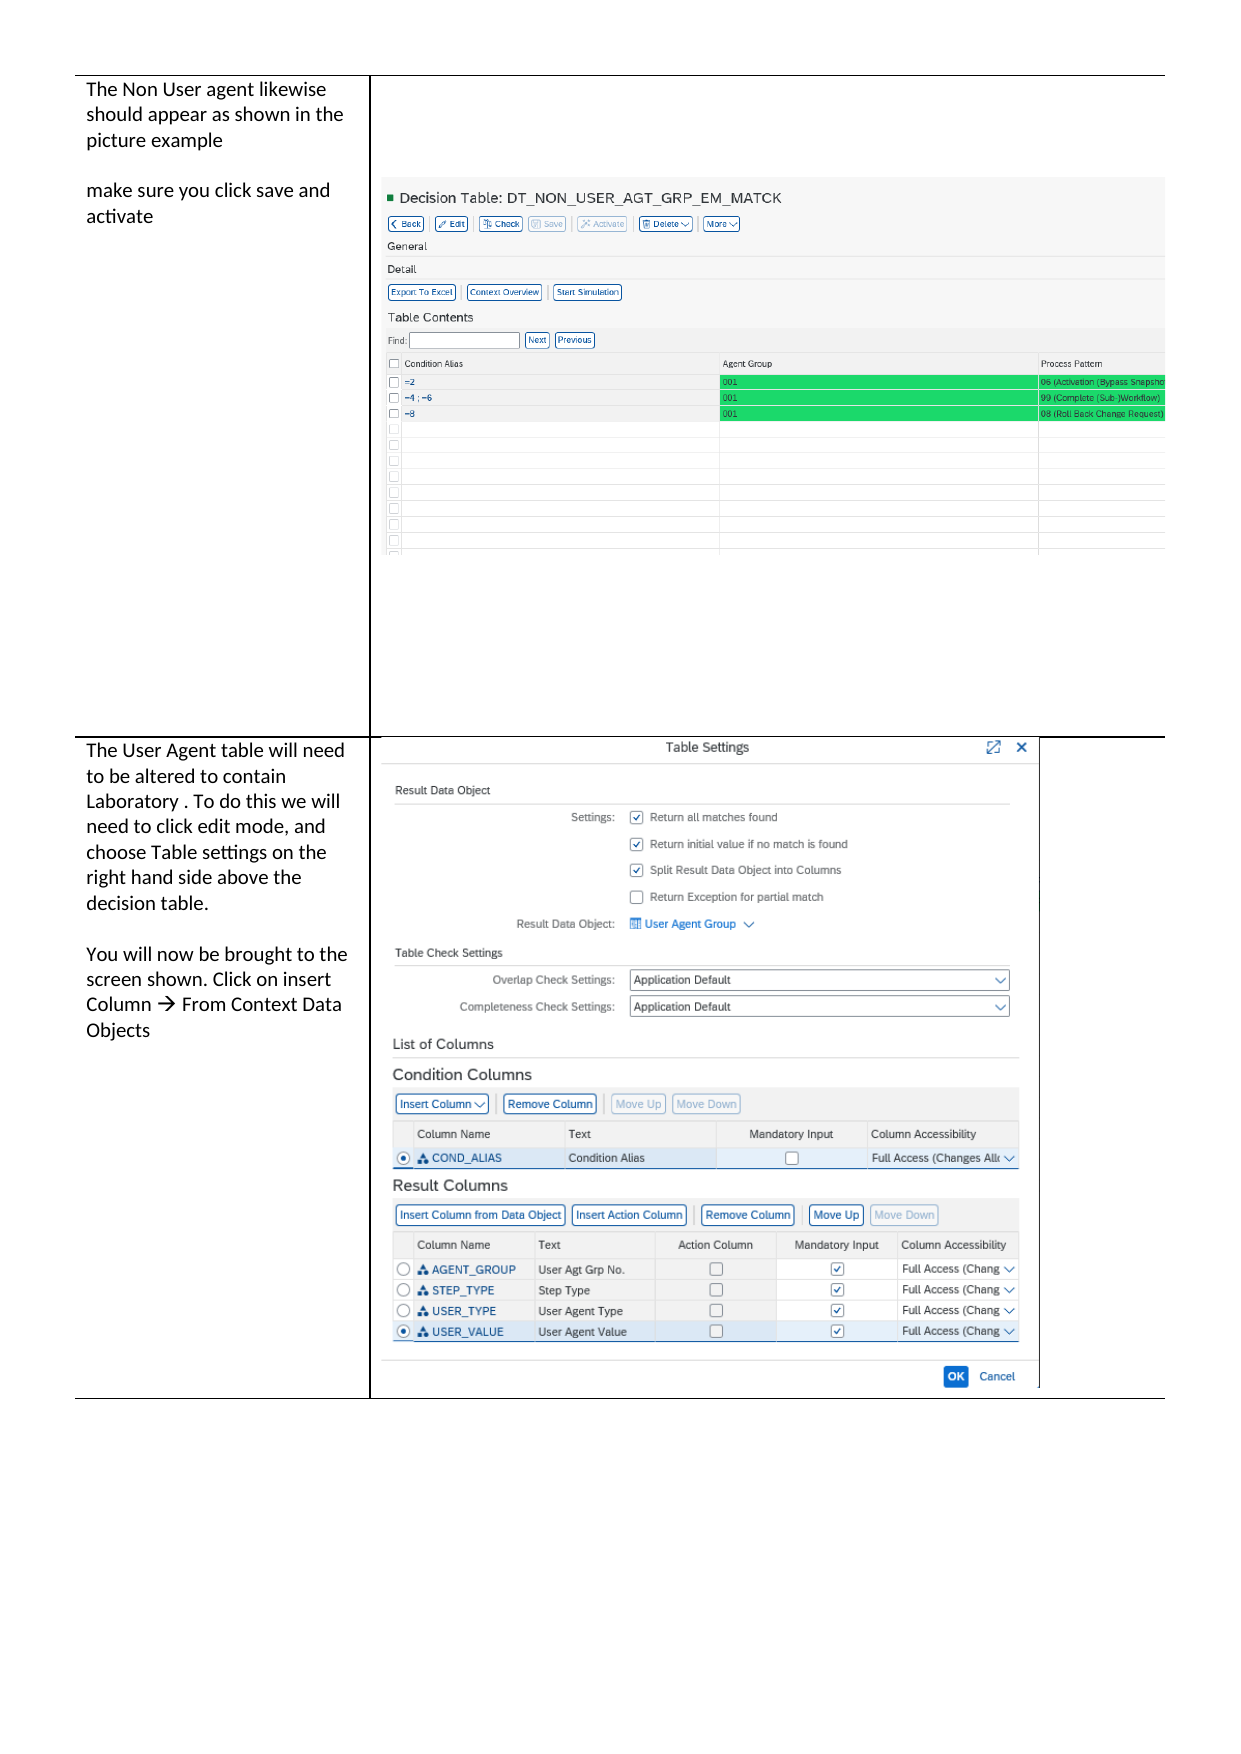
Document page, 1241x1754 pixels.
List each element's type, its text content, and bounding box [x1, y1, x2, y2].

table_cell [371, 738, 1165, 1398]
table_cell The Non User agent likewise should appear as shown in the picture example make sure you click save and activate [75, 76, 369, 736]
table_cell [371, 76, 1165, 736]
picture [381, 177, 1166, 555]
picture [381, 737, 1040, 1388]
table_cell The User Agent table will need to be altered to contain Laboratory . To do this we will need to click edit mode, and choose Table settings on the right hand side above the decision table. You will now be brought to the screen shown. Click on insert Column From Context Data Objects [75, 738, 369, 1398]
